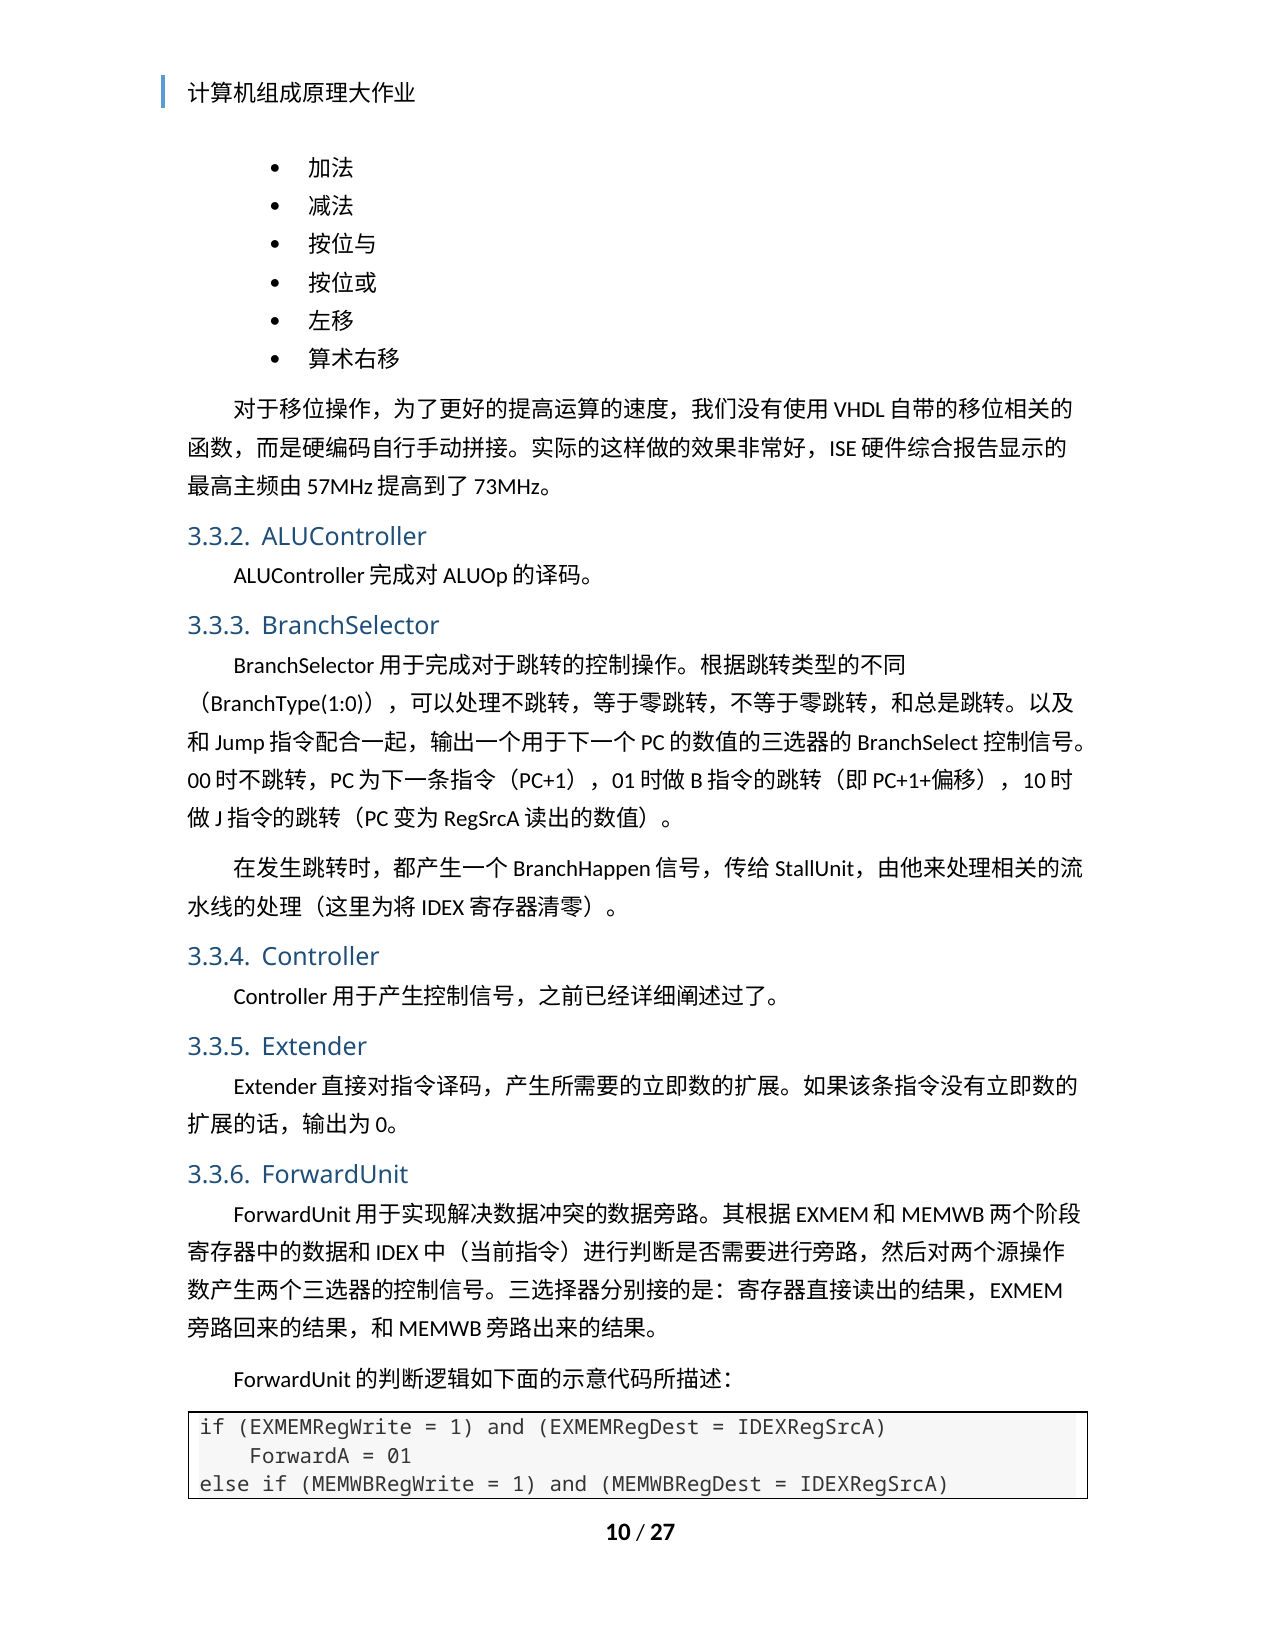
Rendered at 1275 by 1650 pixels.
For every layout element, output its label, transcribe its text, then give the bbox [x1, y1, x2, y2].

text Controller用于产生控制信号，之前已经详细阐述过了。 [187, 978, 1087, 1011]
subtitle BranchSelector [187, 608, 1087, 642]
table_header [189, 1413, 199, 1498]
subtitle Extender [187, 1029, 1087, 1063]
text ForwardUnit的判断逻辑如下面的示意代码所描述： [187, 1361, 1087, 1394]
text ALUController完成对ALUOp的译码。 [187, 557, 1087, 591]
subtitle Controller [187, 939, 1087, 973]
text 对于移位操作，为了更好的提高运算的速度，我们没有使用VHDL自带的移位相关的函数，而是硬编码自行手动拼接。实际的这样做的效果非常好，ISE硬件综合报告显示的最高主频由57MHz提高到了73MHz。 [187, 391, 1087, 501]
list 按位与 [271, 226, 1087, 259]
text ForwardUnit用于实现解决数据冲突的数据旁路。其根据EXMEM和MEMWB两个阶段寄存器中的数据和IDEX中（当前指令）进行判断是否需要进行旁路，然后对两个源操作数产生两个三选器的控制信号。三选择器分别接的是：寄存器直接读出的结果，EXMEM旁路回来的结果，和MEMWB旁路出来的结果。 [187, 1196, 1087, 1343]
text Extender直接对指令译码，产生所需要的立即数的扩展。如果该条指令没有立即数的扩展的话，输出为0。 [187, 1068, 1087, 1139]
text 在发生跳转时，都产生一个BranchHappen信号，传给StallUnit，由他来处理相关的流水线的处理（这里为将IDEX寄存器清零）。 [187, 850, 1087, 922]
list 加法 [271, 150, 1087, 183]
text BranchSelector用于完成对于跳转的控制操作。根据跳转类型的不同（BranchType(1:0)），可以处理不跳转，等于零跳转，不等于零跳转，和总是跳转。以及和Jump指令配合一起，输出一个用于下一个PC的数值的三选器的BranchSelect控制信号。00时不跳转，PC为下一条指令（PC+1），01时做B指令的跳转（即PC+1+偏移），10时做J指令的跳转（PC变为RegSrcA读出的数值）。 [187, 647, 1087, 833]
subtitle ALUController [187, 518, 1087, 552]
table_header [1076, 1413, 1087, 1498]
subtitle ForwardUnit [187, 1157, 1087, 1191]
list 按位或 [271, 264, 1087, 298]
list 算术右移 [271, 341, 1087, 374]
list 左移 [271, 302, 1087, 336]
list 减法 [271, 188, 1087, 221]
